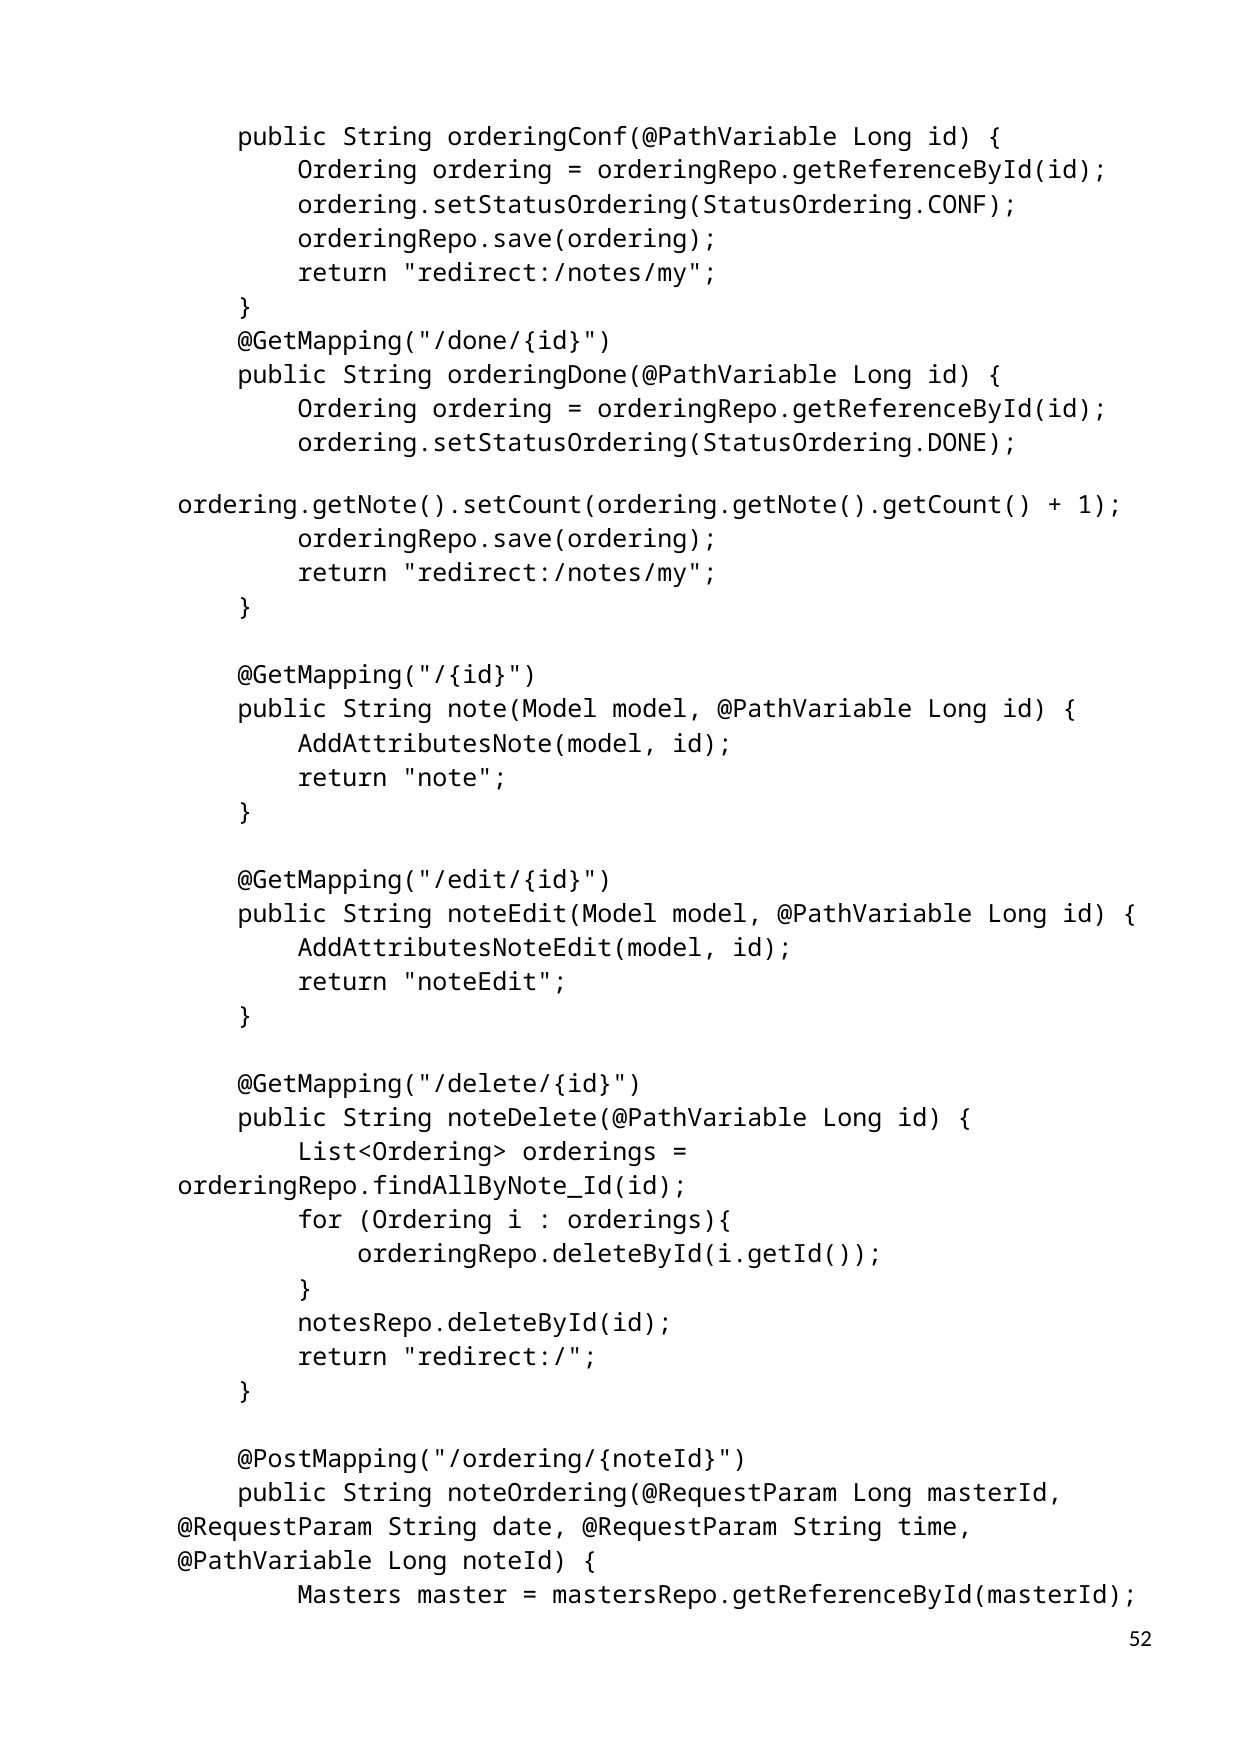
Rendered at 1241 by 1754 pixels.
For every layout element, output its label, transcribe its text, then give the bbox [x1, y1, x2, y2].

text for (Ordering i : orderings){ [177, 1202, 1152, 1236]
text public String note(Model model, @PathVariable Long id) { [177, 691, 1152, 725]
text AddAttributesNote(model, id); [177, 725, 1152, 759]
text orderingRepo.save(ordering); [177, 220, 1152, 254]
text ordering.getNote().setCount(ordering.getNote().getCount() + 1); [177, 459, 1152, 521]
text Ordering ordering = orderingRepo.getReferenceById(id); [177, 391, 1152, 425]
text public String orderingDone(@PathVariable Long id) { [177, 357, 1152, 391]
text return "note"; [177, 759, 1152, 793]
text ordering.setStatusOrdering(StatusOrdering.DONE); [177, 425, 1152, 459]
text @GetMapping("/edit/{id}") [177, 861, 1152, 896]
text AddAttributesNoteEdit(model, id); [177, 929, 1152, 964]
text @GetMapping("/{id}") [177, 657, 1152, 691]
text @PostMapping("/ordering/{noteId}") [177, 1441, 1152, 1474]
text } [177, 288, 1152, 322]
text public String noteDelete(@PathVariable Long id) { [177, 1100, 1152, 1134]
text } [177, 998, 1152, 1032]
text } [177, 793, 1152, 827]
text ordering.setStatusOrdering(StatusOrdering.CONF); [177, 186, 1152, 220]
text List<Ordering> orderings = orderingRepo.findAllByNote_Id(id); [177, 1134, 1152, 1202]
text public String orderingConf(@PathVariable Long id) { [177, 118, 1152, 152]
text } [177, 1372, 1152, 1406]
text orderingRepo.save(ordering); [177, 521, 1152, 555]
text } [177, 589, 1152, 623]
text return "redirect:/notes/my"; [177, 555, 1152, 589]
text notesRepo.deleteById(id); [177, 1304, 1152, 1338]
text public String noteEdit(Model model, @PathVariable Long id) { [177, 896, 1152, 929]
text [177, 152, 1152, 186]
text return "redirect:/"; [177, 1338, 1152, 1372]
text @GetMapping("/done/{id}") [177, 322, 1152, 357]
text @GetMapping("/delete/{id}") [177, 1066, 1152, 1100]
text return "noteEdit"; [177, 964, 1152, 998]
text return "redirect:/notes/my"; [177, 254, 1152, 288]
text orderingRepo.deleteById(i.getId()); [177, 1236, 1152, 1270]
text } [177, 1270, 1152, 1304]
text Masters master = mastersRepo.getReferenceById(masterId); [177, 1577, 1152, 1611]
text public String noteOrdering(@RequestParam Long masterId, @RequestParam String date, @RequestParam String time, @PathVariable Long noteId) { [177, 1474, 1152, 1577]
